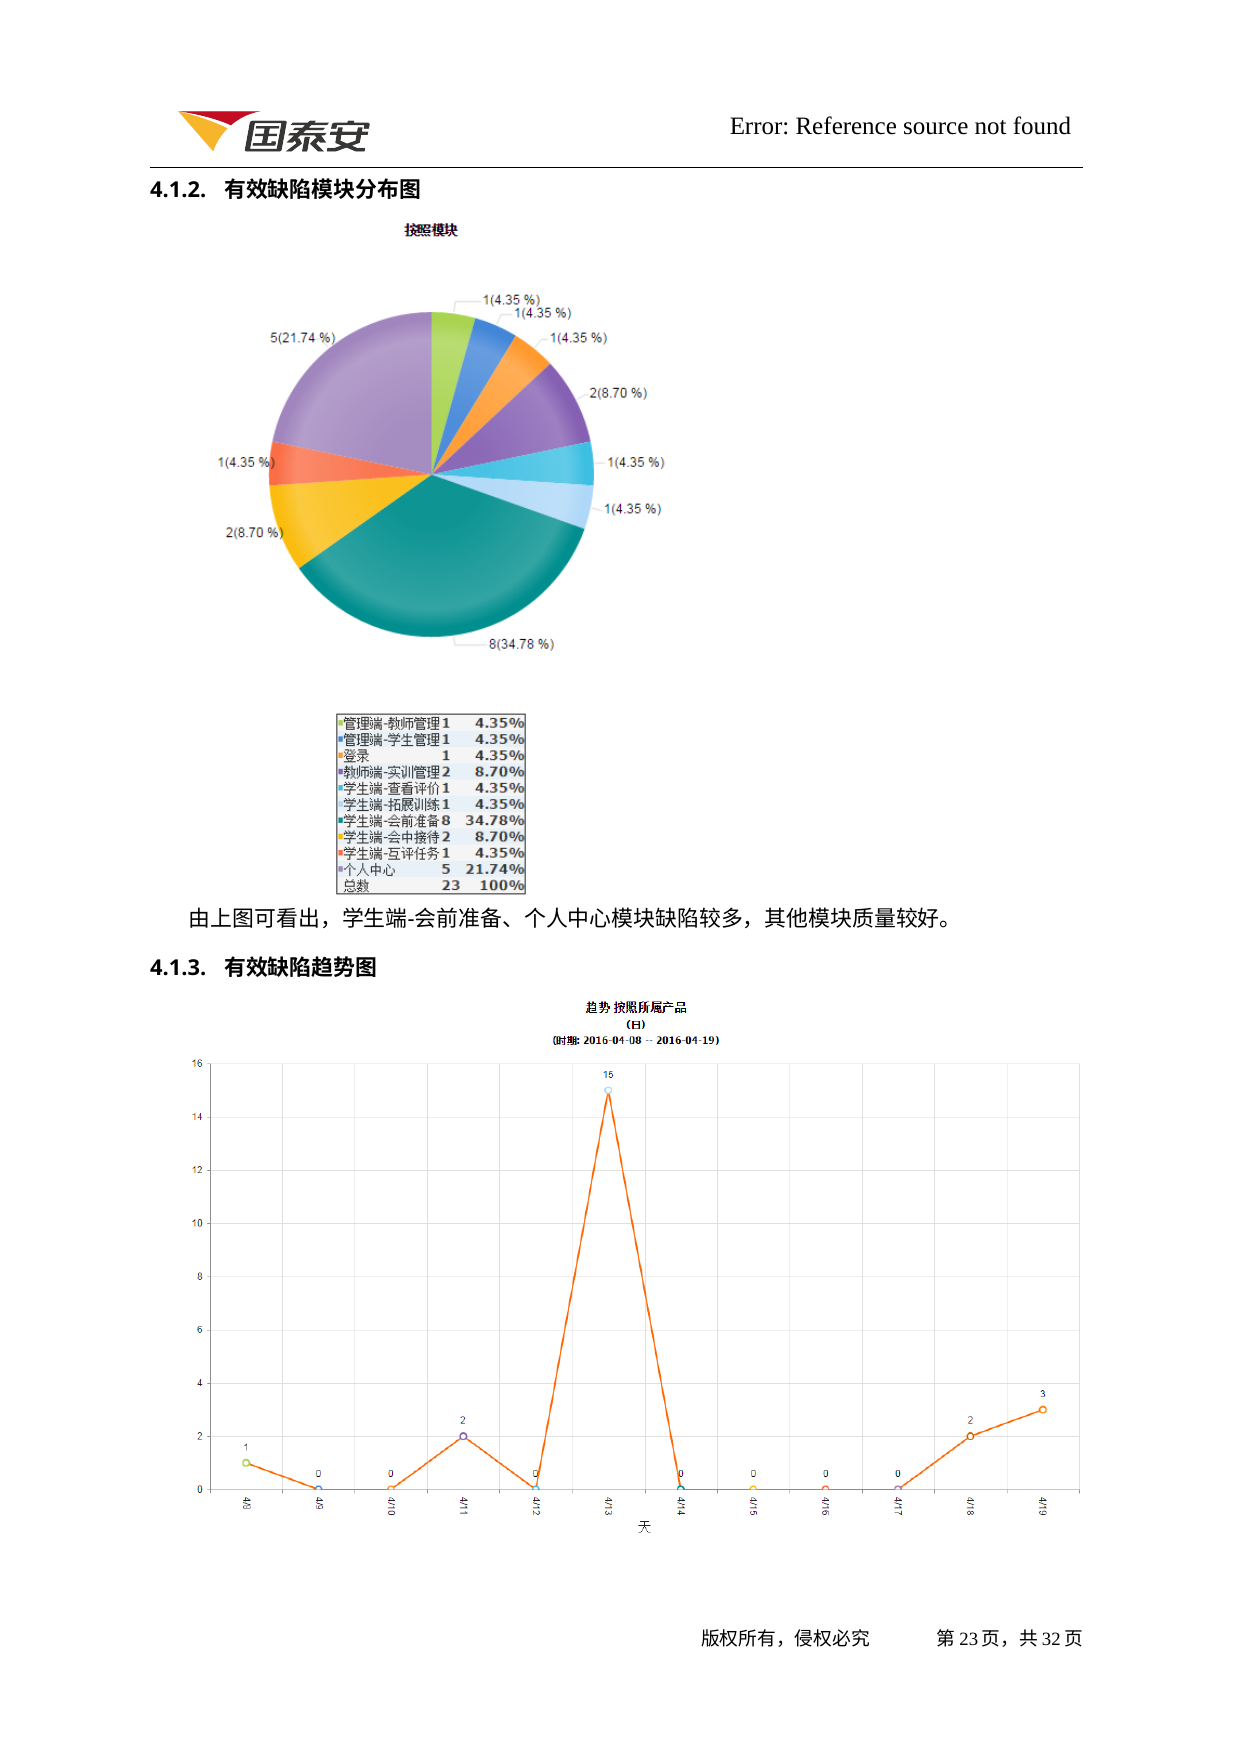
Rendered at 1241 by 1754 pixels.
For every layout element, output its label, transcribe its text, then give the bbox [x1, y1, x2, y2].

picture [188, 220, 686, 902]
picture [188, 998, 1089, 1536]
subtitle 有效缺陷模块分布图 [150, 171, 1083, 204]
text 由上图可看出，学生端-会前准备、个人中心模块缺陷较多，其他模块质量较好。 [150, 901, 1083, 933]
picture [150, 88, 393, 163]
subtitle 有效缺陷趋势图 [150, 949, 1083, 982]
